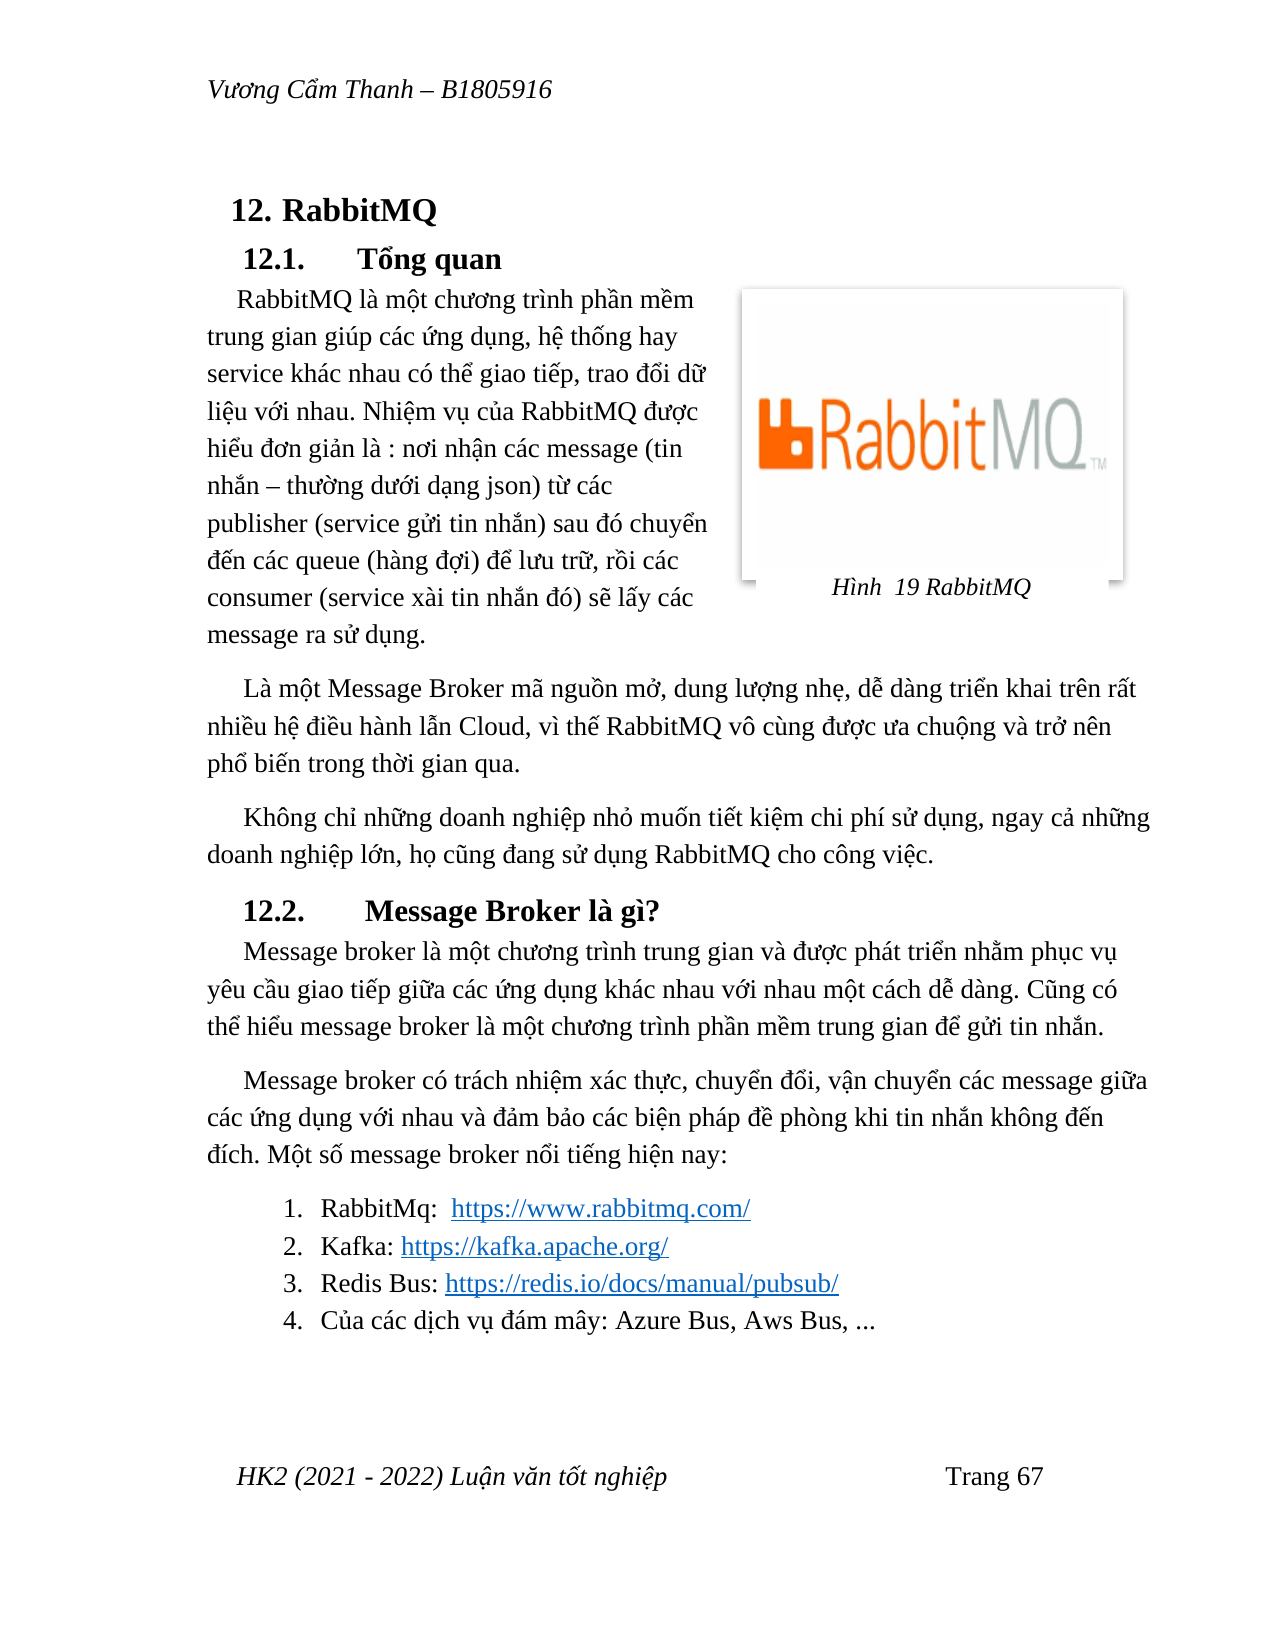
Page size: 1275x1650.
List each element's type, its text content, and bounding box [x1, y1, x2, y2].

list Redis Bus: https://redis.io/docs/manual/pubsub/ [283, 1267, 1077, 1298]
subtitle Message Broker là gì? [236, 892, 1157, 928]
list Của các dịch vụ đám mây: Azure Bus, Aws Bus, ... [283, 1304, 1077, 1336]
picture [756, 303, 1109, 566]
text Không chỉ những doanh nghiệp nhỏ muốn tiết kiệm chi phí sử dụng, ngay cả những doanh nghiệp lớn, họ cũng đang sử dụng RabbitMQ cho công việc. [207, 801, 1157, 869]
list RabbitMq: https://www.rabbitmq.com/ [283, 1193, 1077, 1224]
text Message broker có trách nhiệm xác thực, chuyển đổi, vận chuyển các message giữa các ứng dụng với nhau và đảm bảo các biện pháp đề phòng khi tin nhắn không đến đích. Một số message broker nổi tiếng hiện nay: [207, 1064, 1157, 1170]
subtitle Tổng quan [236, 240, 1157, 276]
text Message broker là một chương trình trung gian và được phát triển nhằm phục vụ yêu cầu giao tiếp giữa các ứng dụng khác nhau với nhau một cách dễ dàng. Cũng có thể hiểu message broker là một chương trình phần mềm trung gian để gửi tin nhắn. [207, 936, 1157, 1041]
subtitle RabbitMQ [230, 190, 1157, 228]
text Là một Message Broker mã nguồn mở, dung lượng nhẹ, dễ dàng triển khai trên rất nhiều hệ điều hành lẫn Cloud, vì thế RabbitMQ vô cùng được ưa chuộng và trở nên phổ biến trong thời gian qua. [207, 673, 1157, 778]
list Kafka: https://kafka.apache.org/ [283, 1230, 1077, 1261]
